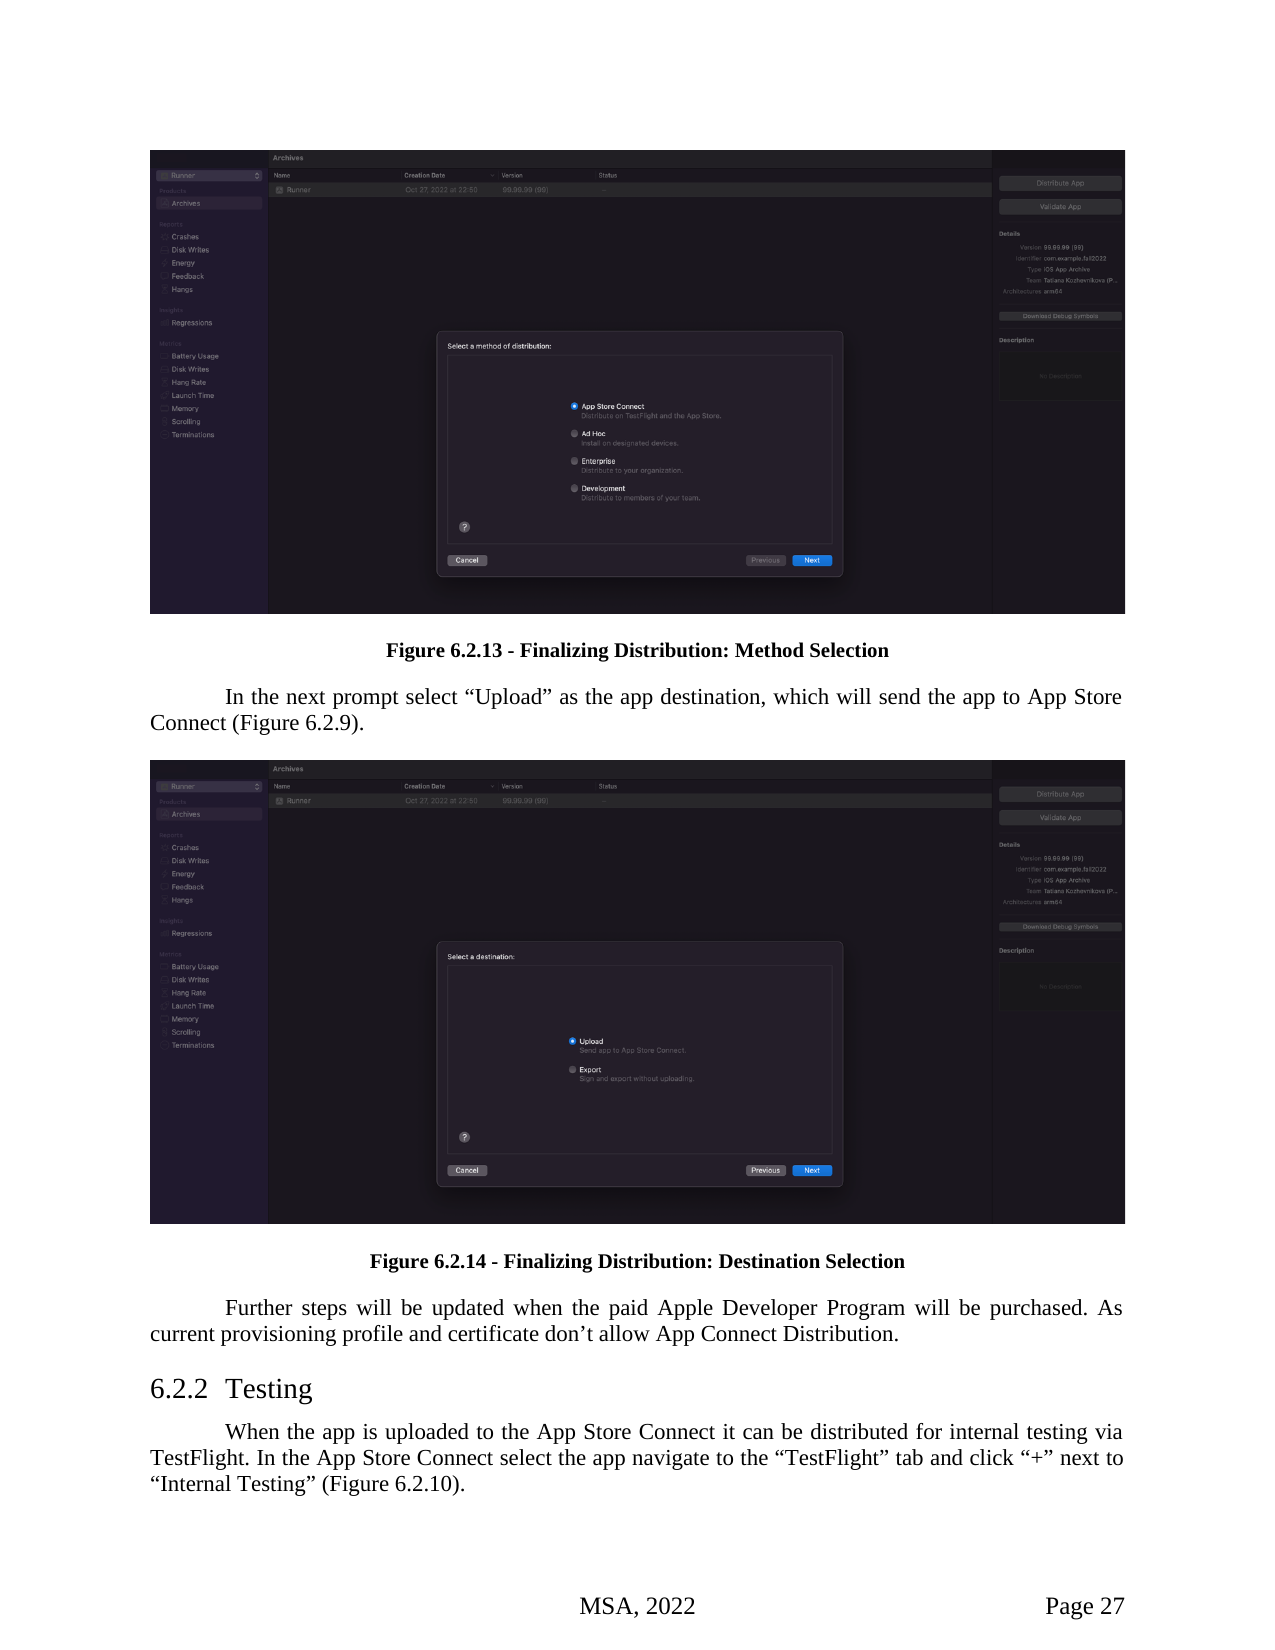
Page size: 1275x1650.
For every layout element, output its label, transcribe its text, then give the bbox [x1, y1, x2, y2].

picture [150, 150, 1125, 614]
picture [150, 760, 1125, 1224]
text In the next prompt select “Upload” as the app destination, which will send the app to App Store Connect (Figure 6.2.9). [150, 683, 1125, 736]
text When the app is uploaded to the App Store Connect it can be distributed for internal testing via TestFlight. In the App Store Connect select the app navigate to the “TestFlight” tab and click “+” next to “Internal Testing” (Figure 6.2.10). [150, 1418, 1125, 1497]
text Further steps will be updated when the paid Apple Developer Program will be purchased. As current provisioning profile and certificate don’t allow App Connect Distribution. [150, 1294, 1125, 1347]
subtitle Testing [150, 1372, 1125, 1405]
